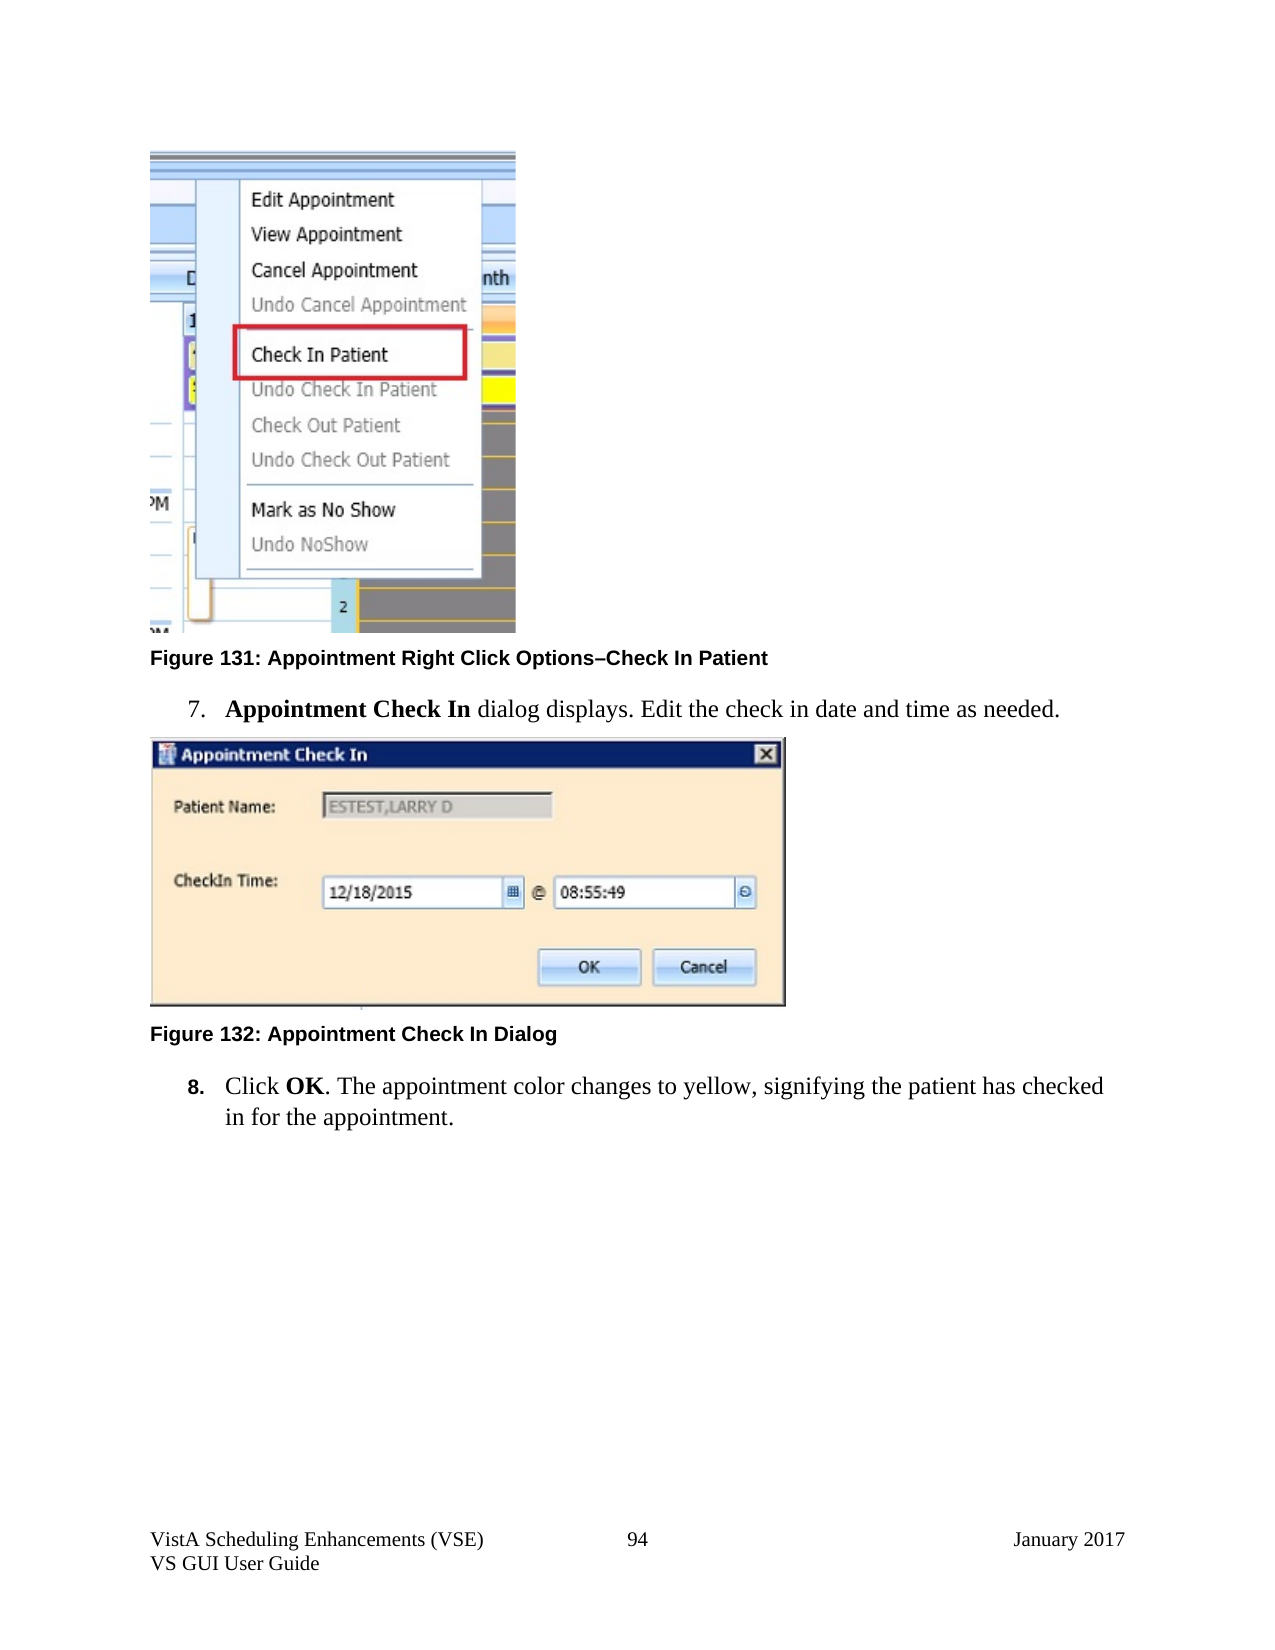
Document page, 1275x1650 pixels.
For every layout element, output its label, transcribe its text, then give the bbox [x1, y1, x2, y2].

text Figure 132: Appointment Check In Dialog [150, 1022, 1125, 1046]
list Appointment Check In dialog displays. Edit the check in date and time as needed. [187, 694, 1125, 723]
text Figure 131: Appointment Right Click Options–Check In Patient [150, 645, 1125, 669]
picture [150, 150, 516, 633]
picture [150, 737, 786, 1010]
list Click OK. The appointment color changes to yellow, signifying the patient has checked in for the appointment. [187, 1071, 1125, 1131]
